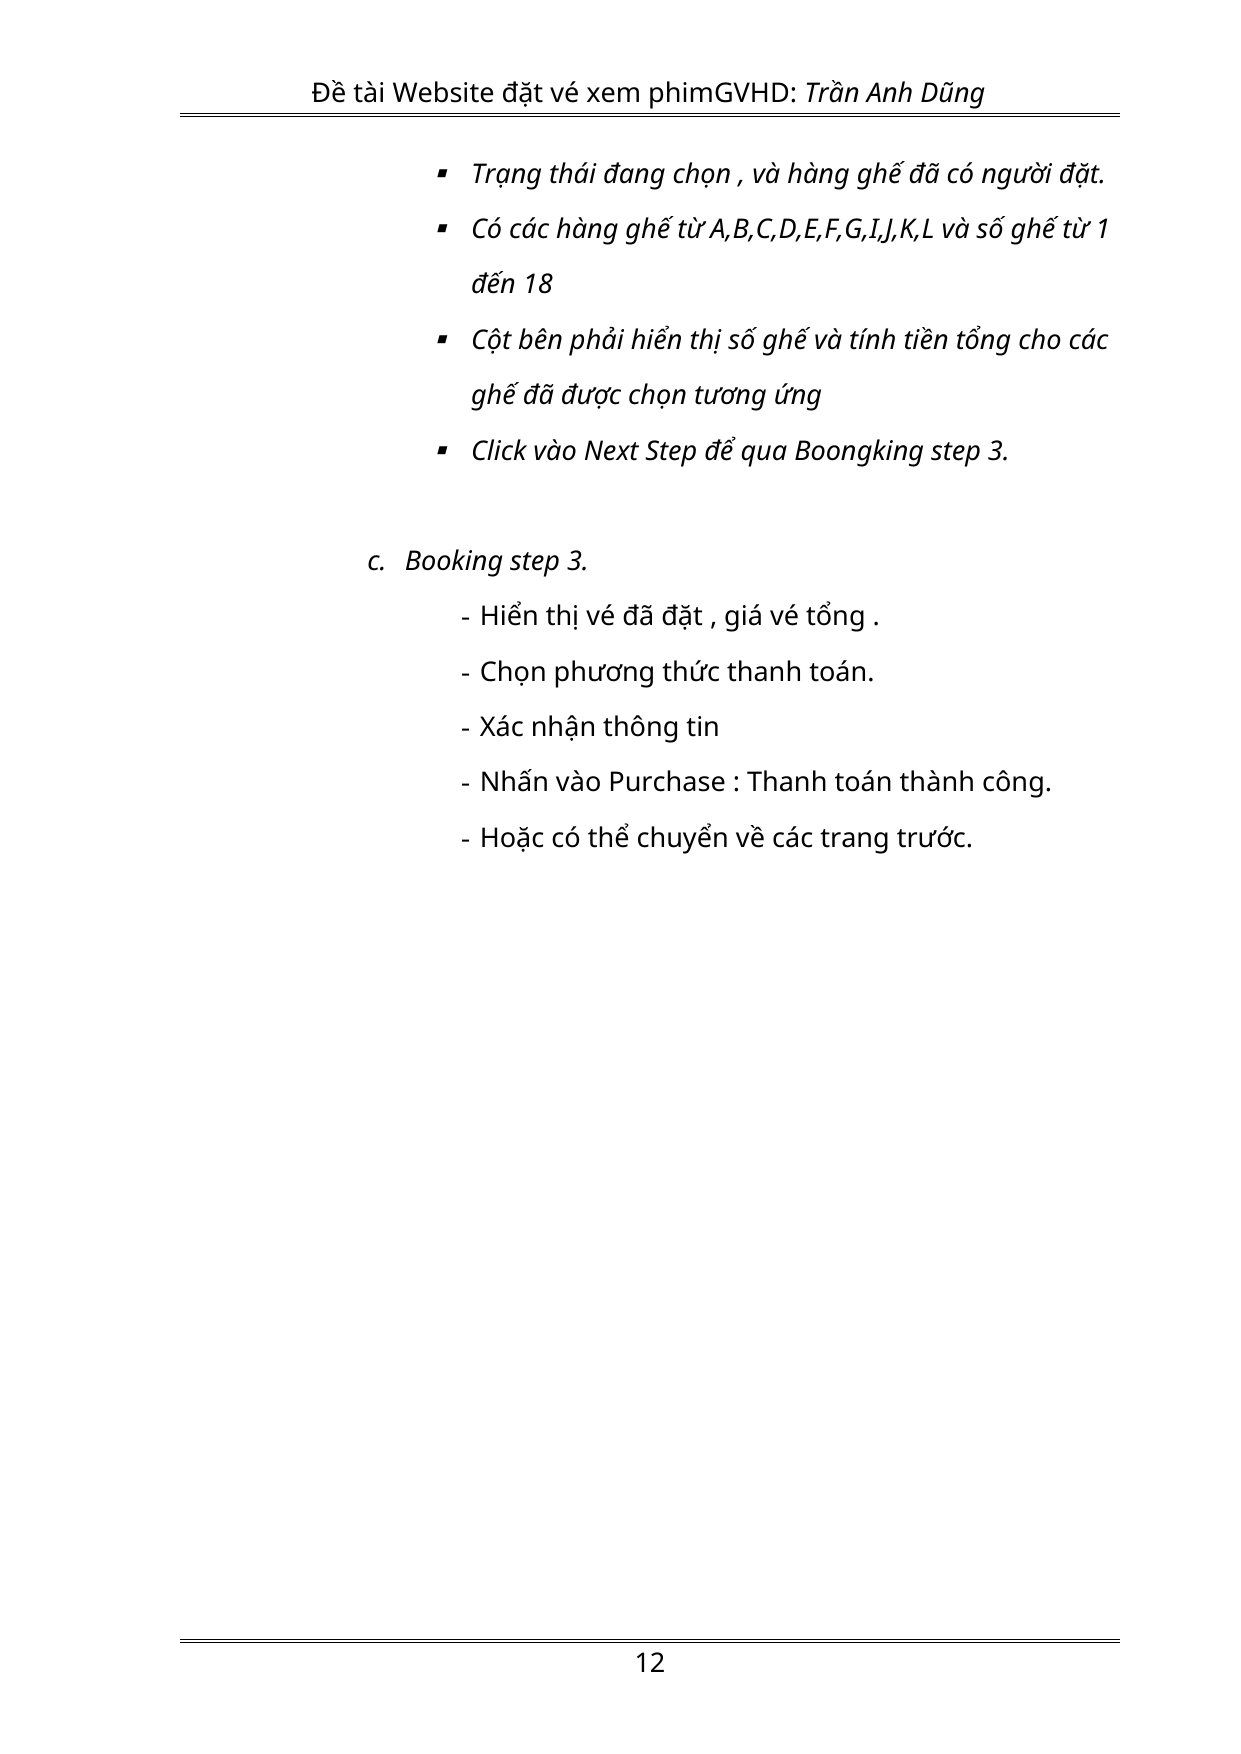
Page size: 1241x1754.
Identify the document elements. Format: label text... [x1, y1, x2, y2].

list Hoặc có thể chuyển về các trang trước. [461, 818, 1120, 855]
list Nhấn vào Purchase : Thanh toán thành công. [461, 763, 1120, 800]
list Click vào Next Step để qua Boongking step 3. [433, 431, 1120, 468]
list Xác nhận thông tin [461, 707, 1120, 744]
list Trạng thái đang chọn , và hàng ghế đã có người đặt. [433, 154, 1120, 191]
list Booking step 3. [367, 542, 1120, 578]
list Hiển thị vé đã đặt , giá vé tổng . [461, 597, 1120, 634]
list Chọn phương thức thanh toán. [461, 652, 1120, 689]
list Cột bên phải hiển thị số ghế và tính tiền tổng cho các ghế đã được chọn tương ứng [433, 320, 1120, 412]
list Có các hàng ghế từ A,B,C,D,E,F,G,I,J,K,L và số ghế từ 1 đến 18 [433, 210, 1120, 302]
